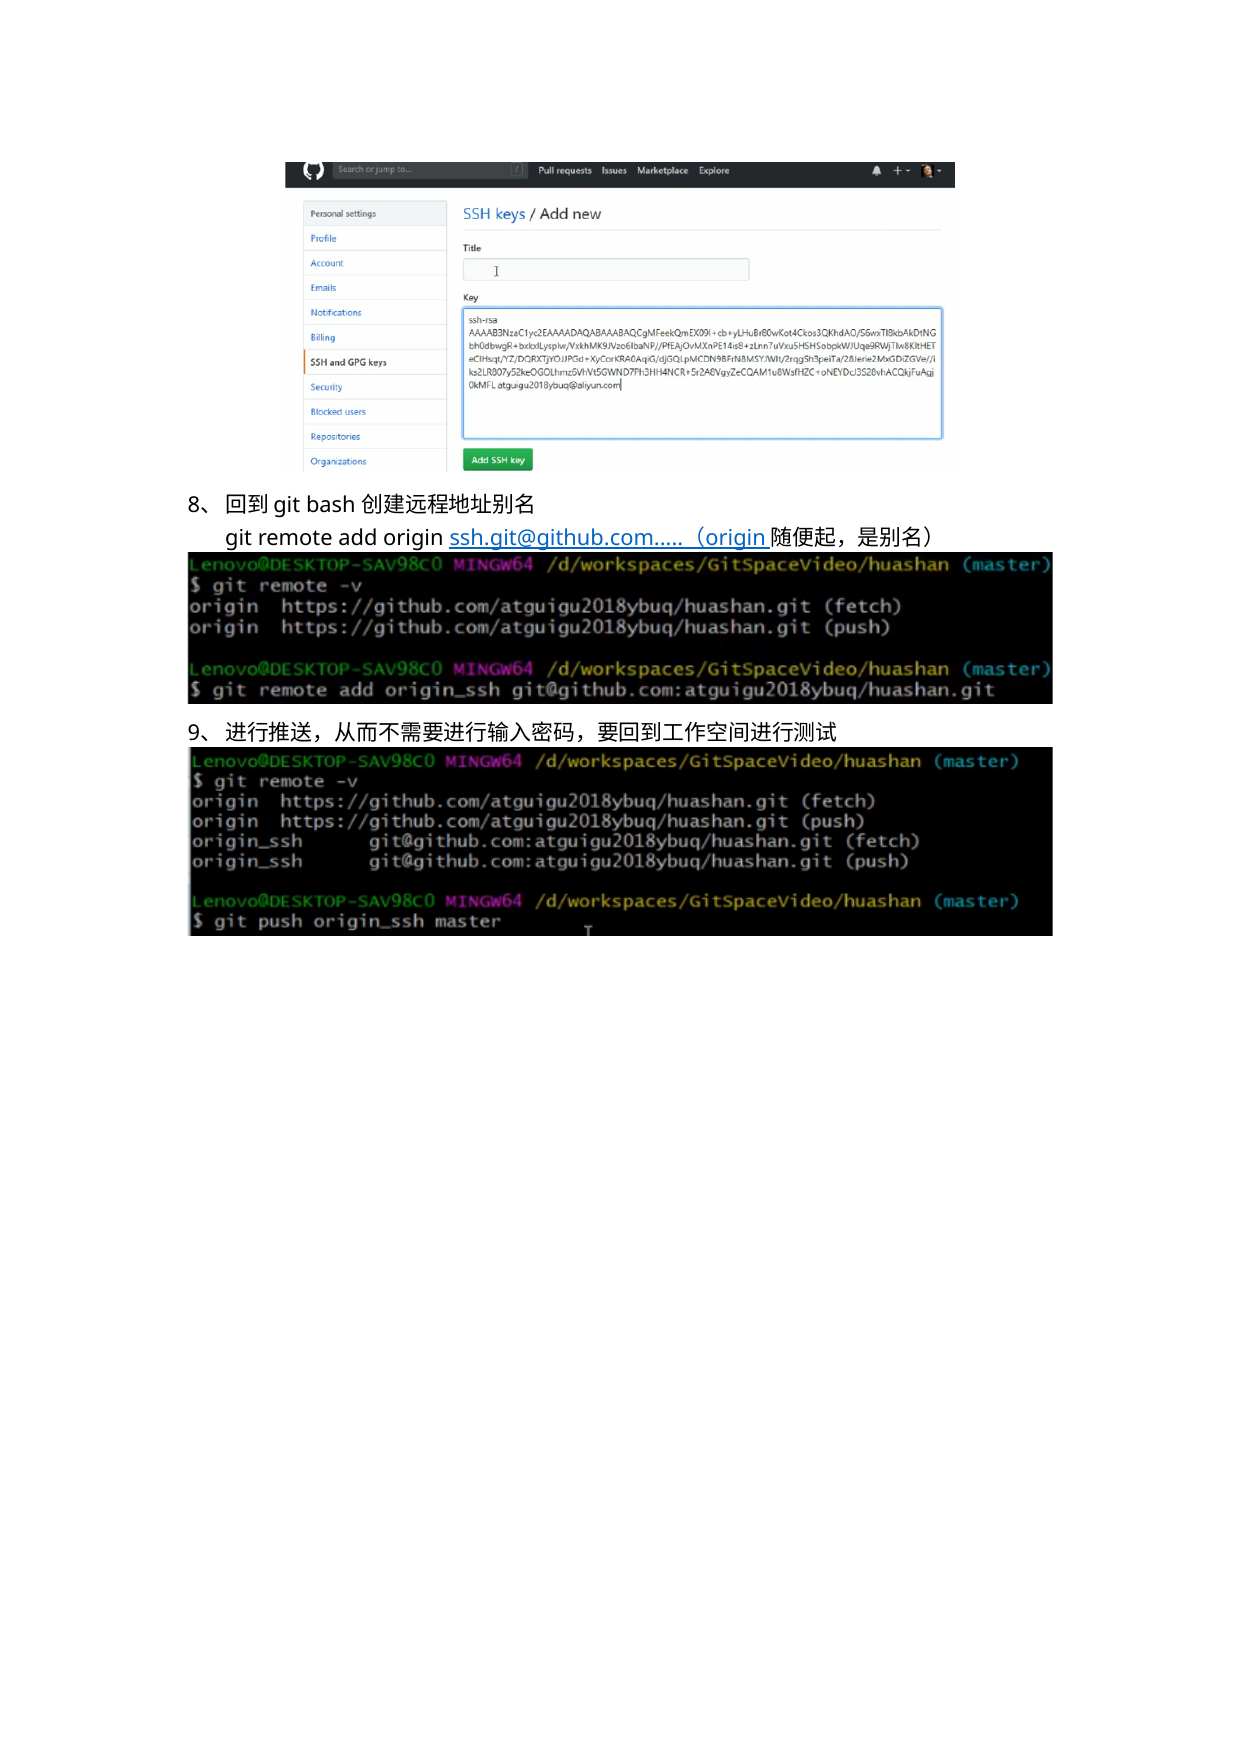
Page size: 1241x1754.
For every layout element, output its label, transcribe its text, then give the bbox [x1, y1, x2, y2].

text git remote add origin ssh.git@github.com.....（origin随便起，是别名） [187, 519, 1053, 552]
picture [285, 162, 955, 472]
list 回到git bash 创建远程地址别名 [187, 487, 1053, 519]
picture [187, 747, 1053, 936]
picture [187, 552, 1053, 704]
list 进行推送，从而不需要进行输入密码，要回到工作空间进行测试 [187, 714, 1053, 747]
